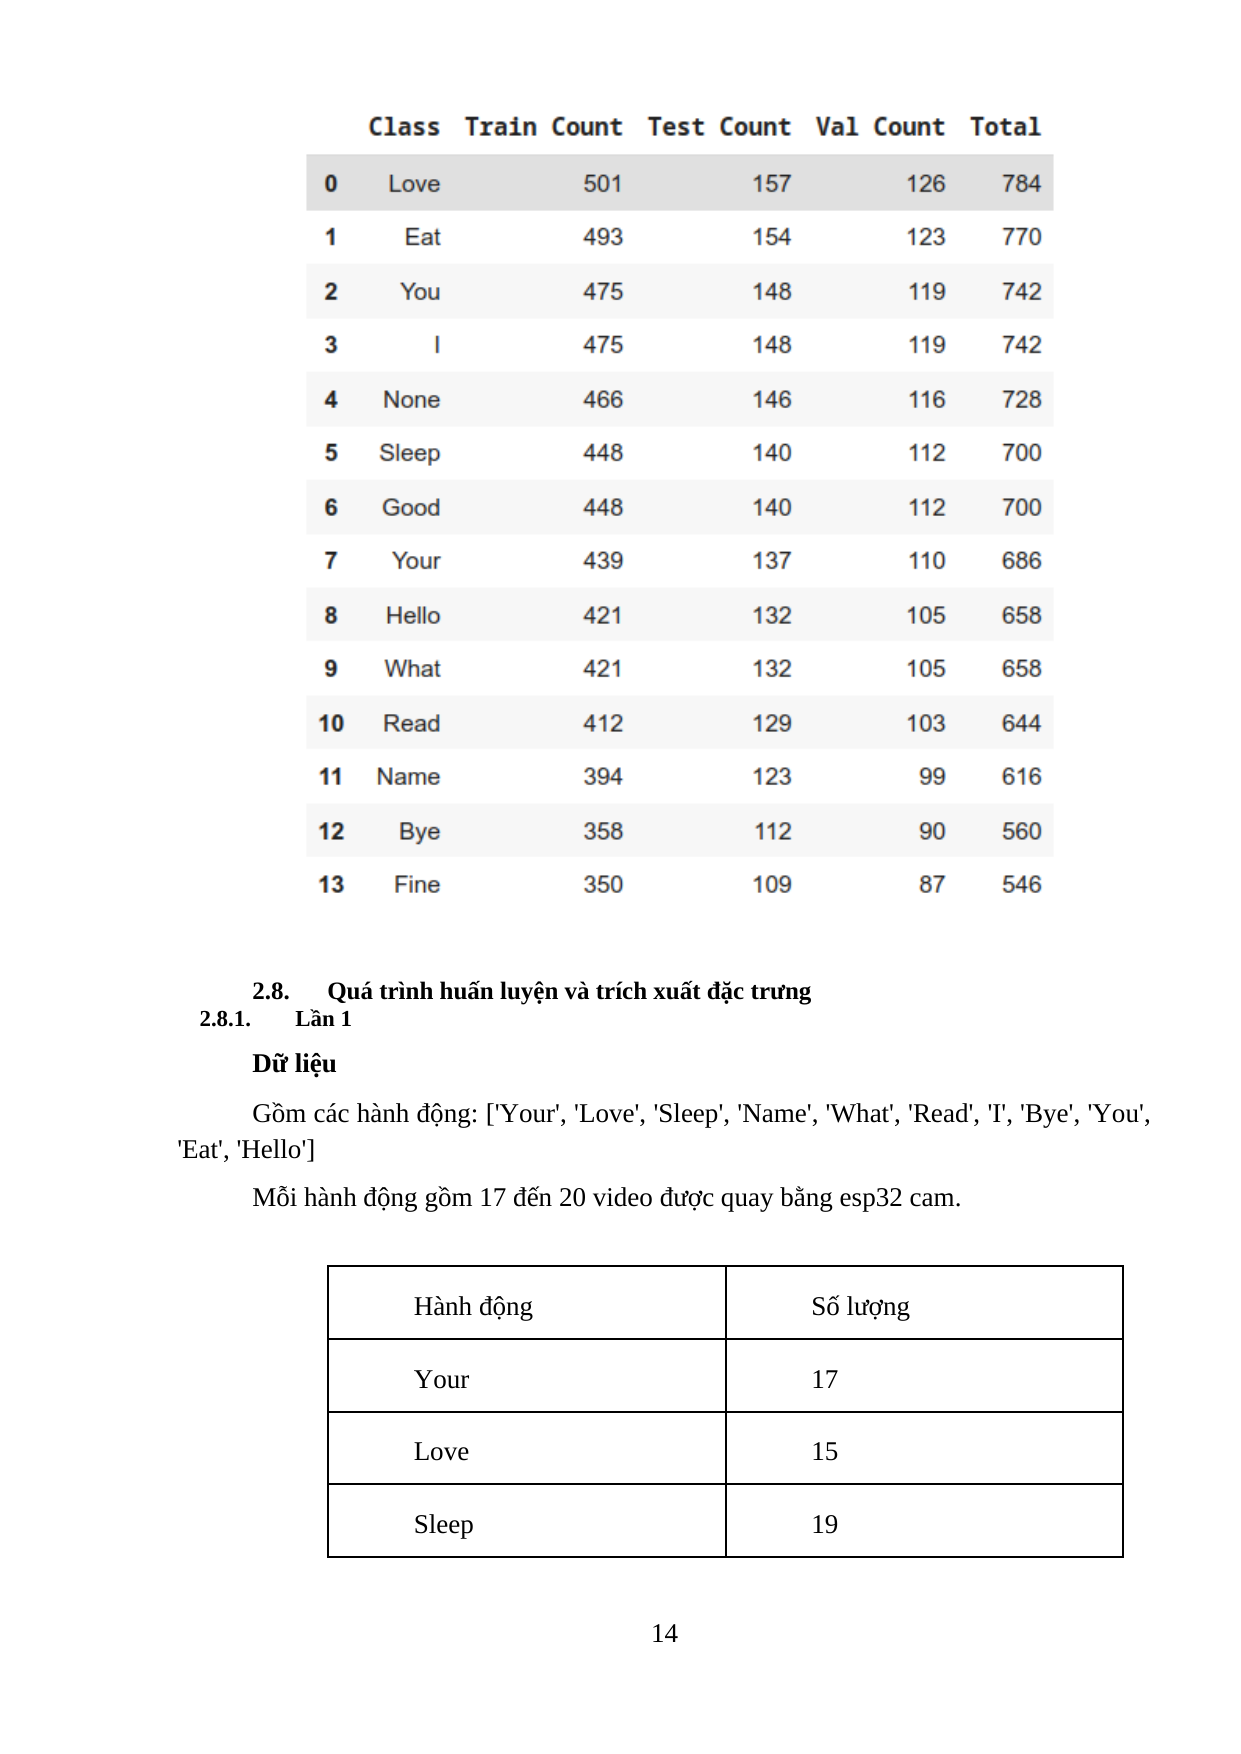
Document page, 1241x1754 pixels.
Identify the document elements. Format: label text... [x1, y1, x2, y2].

table_cell 19 [727, 1485, 1122, 1556]
table_cell Love [329, 1413, 725, 1483]
table_cell 15 [727, 1413, 1122, 1483]
table_cell 17 [727, 1340, 1122, 1411]
text Dữ liệu [177, 1047, 1152, 1078]
text Gồm các hành động: ['Your', 'Love', 'Sleep', 'Name', 'What', 'Read', 'I', 'Bye', 'You', 'Eat', 'Hello'] [177, 1097, 1152, 1164]
table_cell Sleep [329, 1485, 725, 1556]
subtitle Quá trình huấn luyện và trích xuất đặc trưng [289, 976, 1152, 1005]
subtitle Lần 1 [251, 1005, 1152, 1031]
table_header Hành động [329, 1267, 725, 1338]
table_header Số lượng [727, 1267, 1122, 1338]
table_cell Your [329, 1340, 725, 1411]
picture [252, 103, 1107, 918]
text Mỗi hành động gồm 17 đến 20 video được quay bằng esp32 cam. [177, 1181, 1152, 1212]
